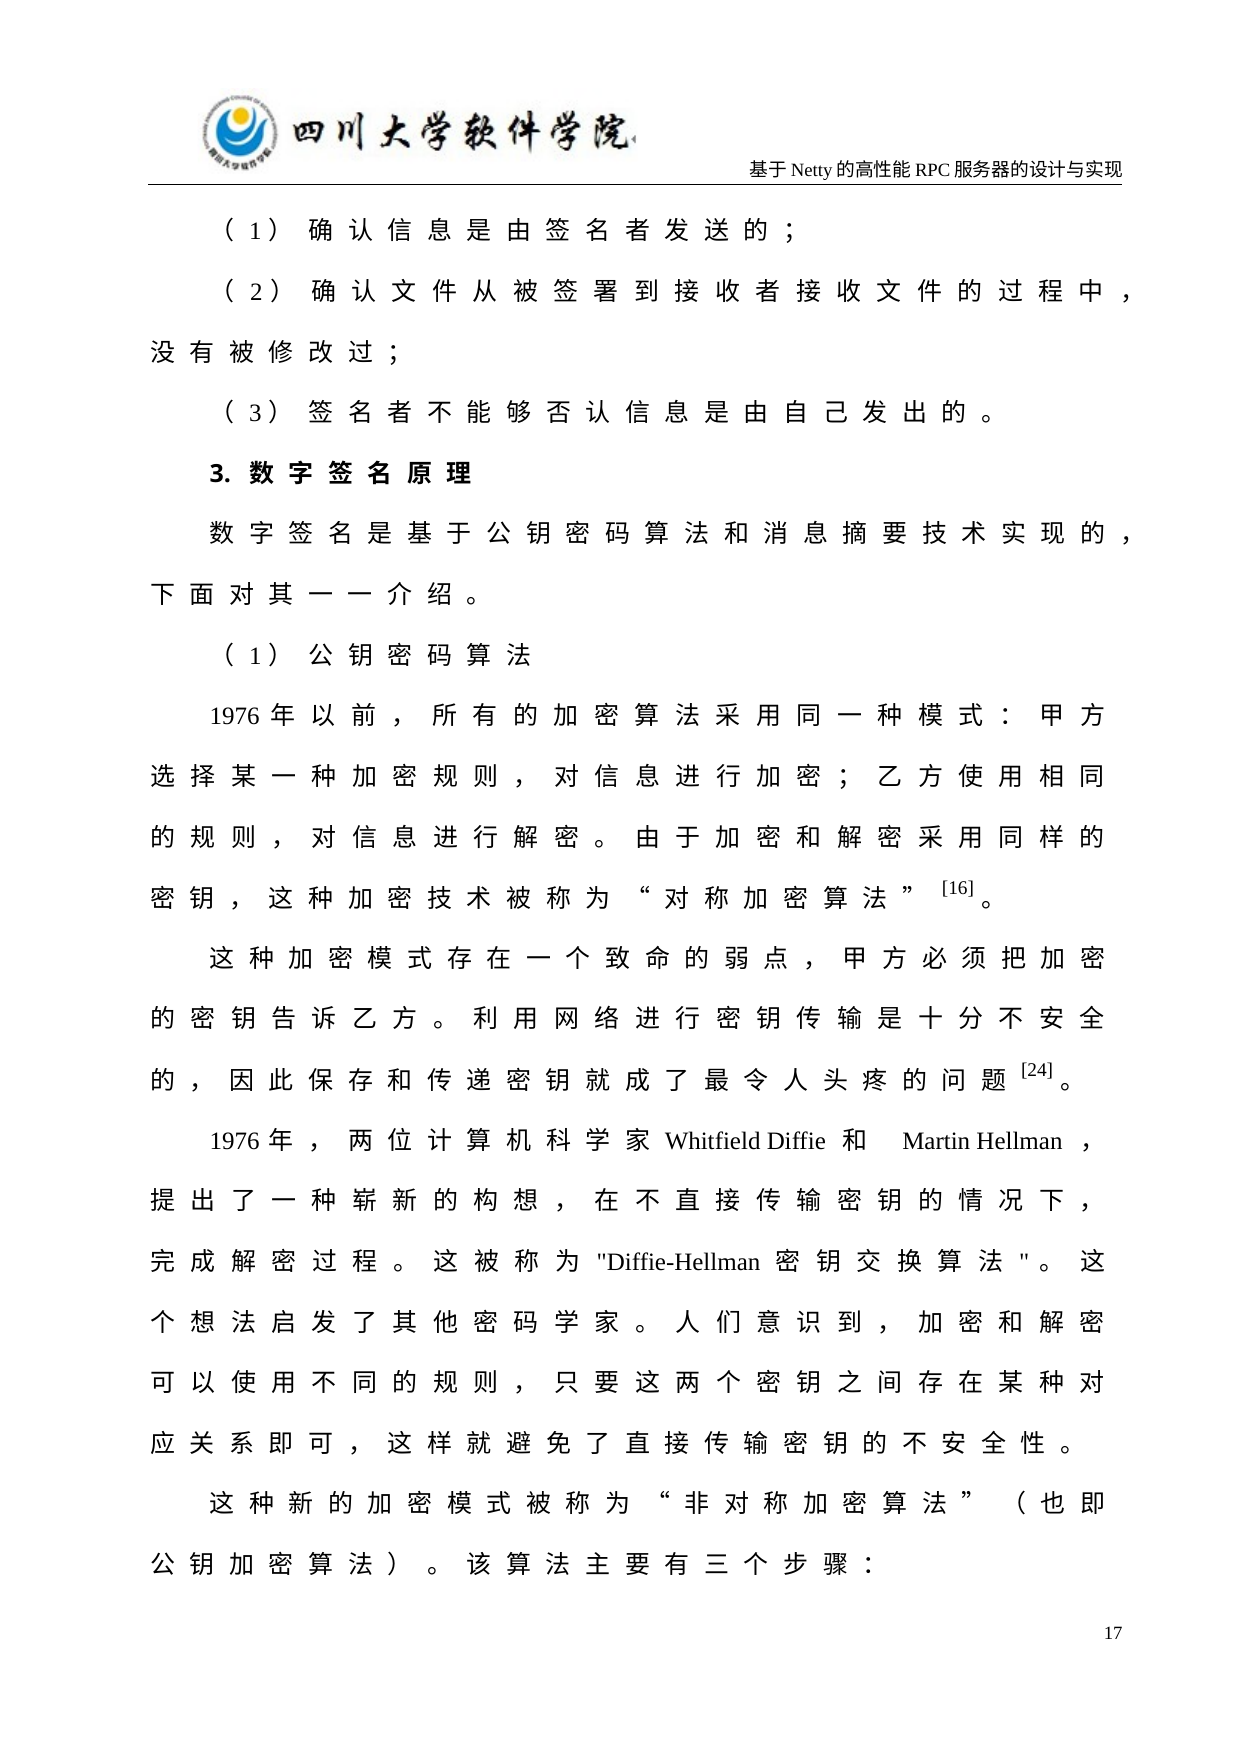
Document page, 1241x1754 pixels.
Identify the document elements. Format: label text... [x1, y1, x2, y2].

text 3.数字签名原理 [150, 441, 1120, 502]
text 数字签名是基于公钥密码算法和消息摘要技术实现的，下面对其一一介绍。 [150, 502, 1120, 623]
text （3）签名者不能够否认信息是由自己发出的。 [150, 380, 1120, 441]
text 这种新的加密模式被称为“非对称加密算法”（也即公钥加密算法）。该算法主要有三个步骤： [150, 1472, 1120, 1593]
text 1976年，两位计算机科学家Whitfield Diffie 和 Martin Hellman，提出了一种崭新的构想，在不直接传输密钥的情况下，完成解密过程。这被称为"Diffie-Hellman密钥交换算法"。这个想法启发了其他密码学家。人们意识到，加密和解密可以使用不同的规则，只要这两个密钥之间存在某种对应关系即可，这样就避免了直接传输密钥的不安全性。 [150, 1108, 1120, 1472]
picture [197, 88, 639, 177]
text （2）确认文件从被签署到接收者接收文件的过程中，没有被修改过； [150, 259, 1120, 380]
text 1976年以前，所有的加密算法采用同一种模式：甲方选择某一种加密规则，对信息进行加密；乙方使用相同的规则，对信息进行解密。由于加密和解密采用同样的密钥，这种加密技术被称为“对称加密算法”[16]。 [150, 683, 1120, 926]
text （1）确认信息是由签名者发送的； [150, 198, 1120, 259]
text 这种加密模式存在一个致命的弱点，甲方必须把加密的密钥告诉乙方。利用网络进行密钥传输是十分不安全的，因此保存和传递密钥就成了最令人头疼的问题[24]。 [150, 926, 1120, 1108]
text （1）公钥密码算法 [150, 623, 1120, 683]
